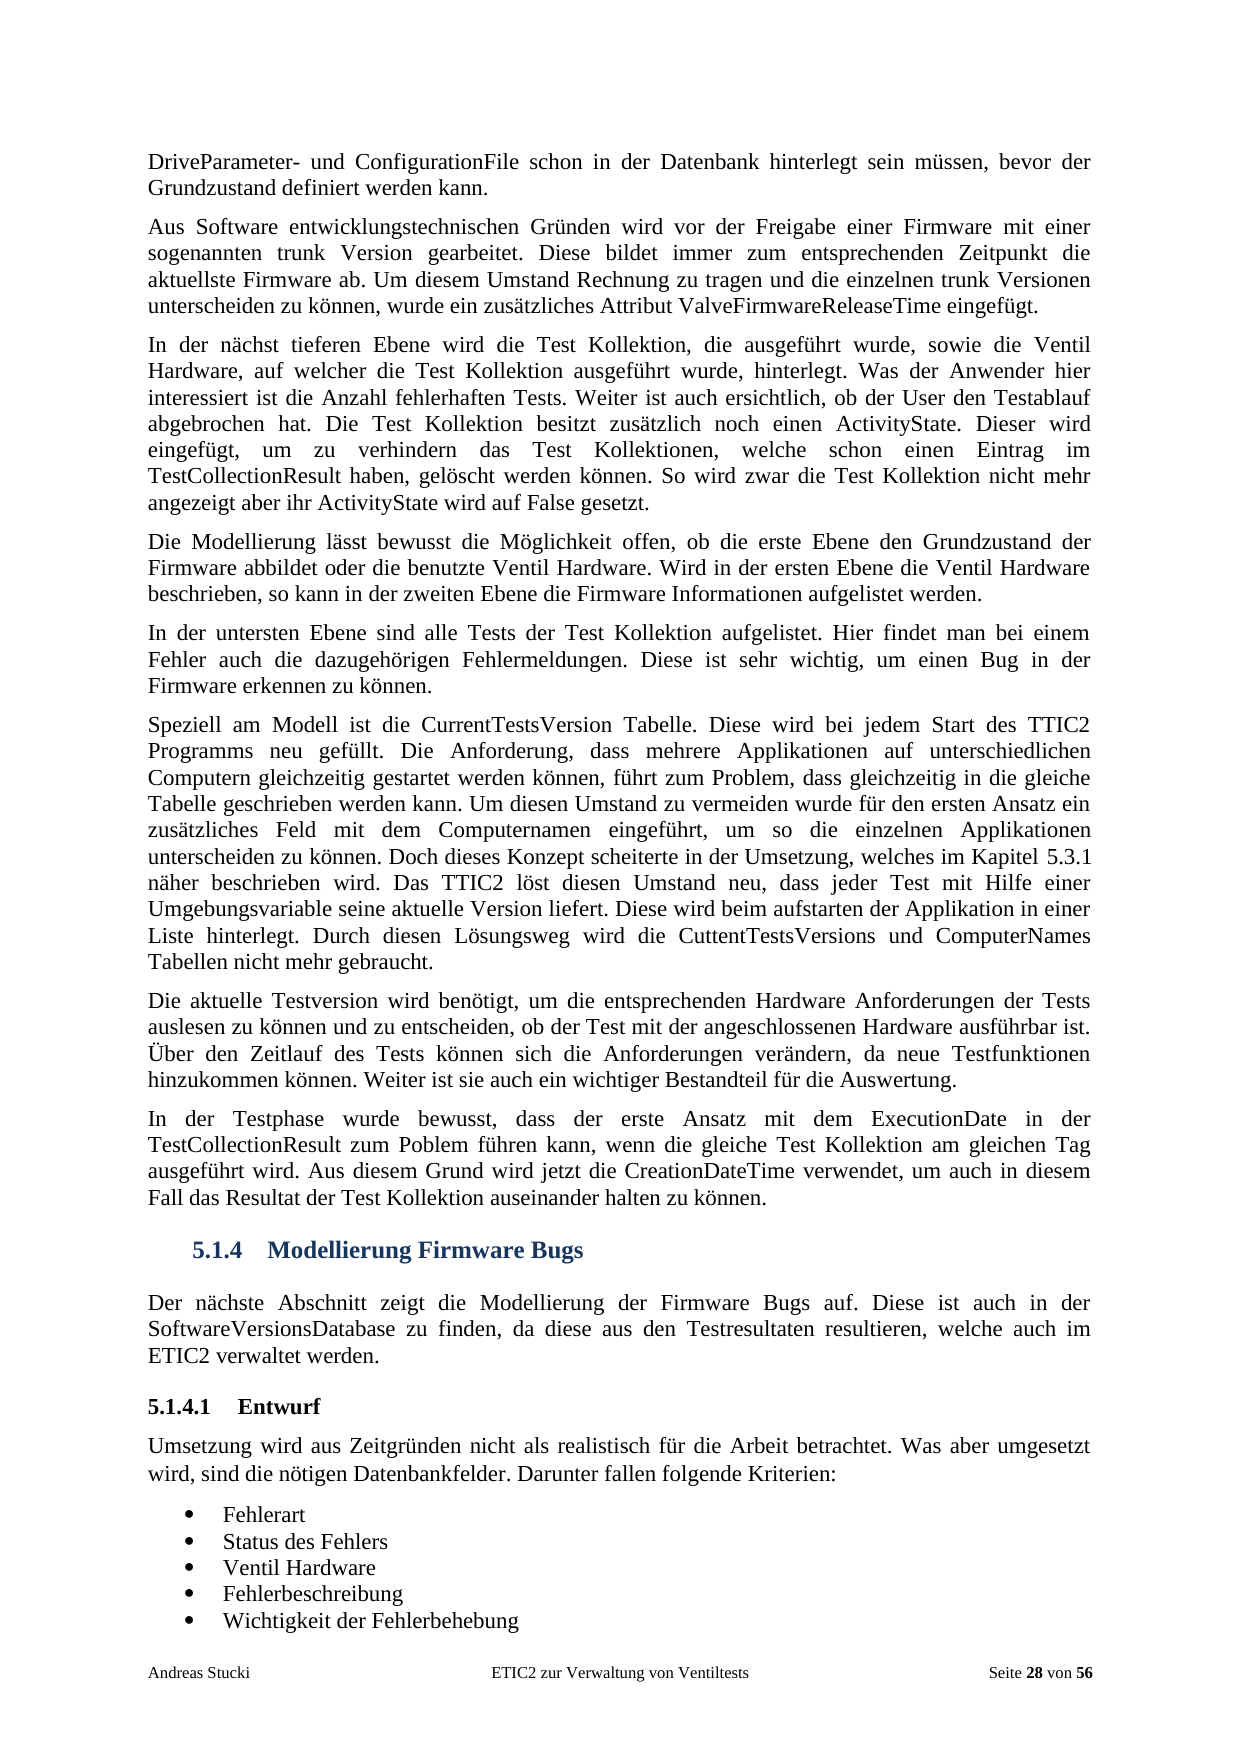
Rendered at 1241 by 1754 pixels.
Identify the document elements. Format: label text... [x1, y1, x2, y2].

list Fehlerbeschreibung [185, 1580, 1092, 1607]
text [148, 148, 1092, 200]
text In der nächst tieferen Ebene wird die Test Kollektion, die ausgeführt wurde, sowie die Ventil Hardware, auf welcher die Test Kollektion ausgeführt wurde, hinterlegt. Was der Anwender hier interessiert ist die Anzahl fehlerhaften Tests. Weiter ist auch ersichtlich, ob der User den Testablauf abgebrochen hat. Die Test Kollektion besitzt zusätzlich noch einen ActivityState. Dieser wird eingefügt, um zu verhindern das Test Kollektionen, welche schon einen Eintrag im TestCollectionResult haben, gelöscht werden können. So wird zwar die Test Kollektion nicht mehr angezeigt aber ihr ActivityState wird auf False gesetzt. [148, 331, 1092, 515]
list Status des Fehlers [185, 1528, 1092, 1554]
list Fehlerart [185, 1501, 1092, 1528]
list Ventil Hardware [185, 1554, 1092, 1580]
subtitle Entwurf [148, 1393, 1092, 1419]
text In der Testphase wurde bewusst, dass der erste Ansatz mit dem ExecutionDate in der TestCollectionResult zum Poblem führen kann, wenn die gleiche Test Kollektion am gleichen Tag ausgeführt wird. Aus diesem Grund wird jetzt die CreationDateTime verwendet, um auch in diesem Fall das Resultat der Test Kollektion auseinander halten zu können. [148, 1105, 1092, 1210]
text In der untersten Ebene sind alle Tests der Test Kollektion aufgelistet. Hier findet man bei einem Fehler auch die dazugehörigen Fehlermeldungen. Diese ist sehr wichtig, um einen Bug in der Firmware erkennen zu können. [148, 619, 1092, 698]
subtitle Modellierung Firmware Bugs [192, 1235, 1092, 1264]
text Speziell am Modell ist die CurrentTestsVersion Tabelle. Diese wird bei jedem Start des TTIC2 Programms neu gefüllt. Die Anforderung, dass mehrere Applikationen auf unterschiedlichen Computern gleichzeitig gestartet werden können, führt zum Problem, dass gleichzeitig in die gleiche Tabelle geschrieben werden kann. Um diesen Umstand zu vermeiden wurde für den ersten Ansatz ein zusätzliches Feld mit dem Computernamen eingeführt, um so die einzelnen Applikationen unterscheiden zu können. Doch dieses Konzept scheiterte in der Umsetzung, welches im Kapitel 5.3.1 näher beschrieben wird. Das TTIC2 löst diesen Umstand neu, dass jeder Test mit Hilfe einer Umgebungsvariable seine aktuelle Version liefert. Diese wird beim aufstarten der Applikation in einer Liste hinterlegt. Durch diesen Lösungsweg wird die CuttentTestsVersions und ComputerNames Tabellen nicht mehr gebraucht. [148, 711, 1092, 974]
text Die aktuelle Testversion wird benötigt, um die entsprechenden Hardware Anforderungen der Tests auslesen zu können und zu entscheiden, ob der Test mit der angeschlossenen Hardware ausführbar ist. Über den Zeitlauf des Tests können sich die Anforderungen verändern, da neue Testfunktionen hinzukommen können. Weiter ist sie auch ein wichtiger Bestandteil für die Auswertung. [148, 987, 1092, 1092]
list Wichtigkeit der Fehlerbehebung [185, 1607, 1092, 1633]
text Die Modellierung lässt bewusst die Möglichkeit offen, ob die erste Ebene den Grundzustand der Firmware abbildet oder die benutzte Ventil Hardware. Wird in der ersten Ebene die Ventil Hardware beschrieben, so kann in der zweiten Ebene die Firmware Informationen aufgelistet werden. [148, 528, 1092, 607]
text Umsetzung wird aus Zeitgründen nicht als realistisch für die Arbeit betrachtet. Was aber umgesetzt wird, sind die nötigen Datenbankfelder. Darunter fallen folgende Kriterien: [148, 1432, 1092, 1487]
text Der nächste Abschnitt zeigt die Modellierung der Firmware Bugs auf. Diese ist auch in der SoftwareVersionsDatabase zu finden, da diese aus den Testresultaten resultieren, welche auch im ETIC2 verwaltet werden. [148, 1289, 1092, 1368]
text Aus Software entwicklungstechnischen Gründen wird vor der Freigabe einer Firmware mit einer sogenannten trunk Version gearbeitet. Diese bildet immer zum entsprechenden Zeitpunkt die aktuellste Firmware ab. Um diesem Umstand Rechnung zu tragen und die einzelnen trunk Versionen unterscheiden zu können, wurde ein zusätzliches Attribut ValveFirmwareReleaseTime eingefügt. [148, 213, 1092, 318]
